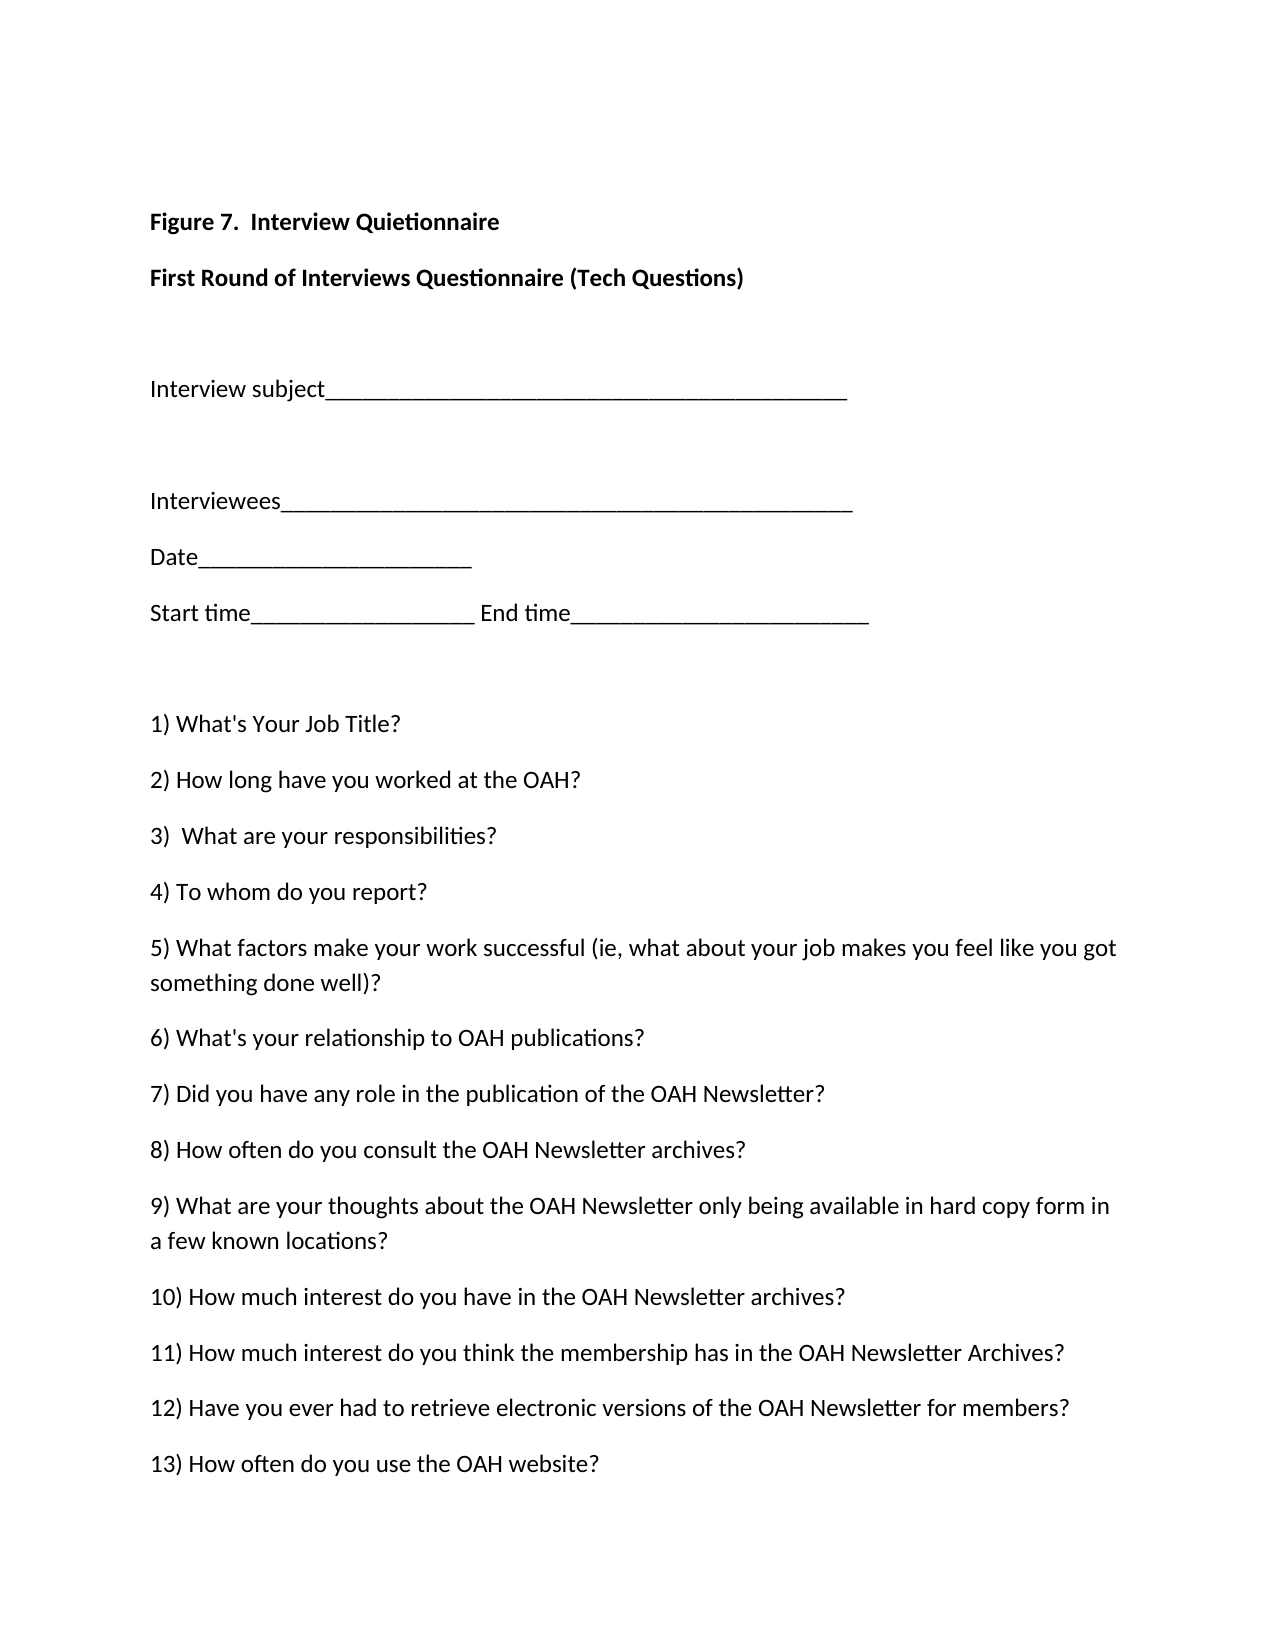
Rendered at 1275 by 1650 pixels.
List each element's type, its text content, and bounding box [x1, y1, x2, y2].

text Start time__________________ End time________________________ [150, 597, 1125, 627]
text 11) How much interest do you think the membership has in the OAH Newsletter Archives? [150, 1337, 1125, 1367]
text 13) How often do you use the OAH website? [150, 1448, 1125, 1479]
text Interview subject__________________________________________ [150, 373, 1125, 404]
text 7) Did you have any role in the publication of the OAH Newsletter? [150, 1078, 1125, 1109]
text 3) What are your responsibilities? [150, 820, 1125, 851]
text 2) How long have you worked at the OAH? [150, 764, 1125, 795]
text 12) Have you ever had to retrieve electronic versions of the OAH Newsletter for members? [150, 1392, 1125, 1423]
text 6) What's your relationship to OAH publications? [150, 1022, 1125, 1053]
text 1) What's Your Job Title? [150, 708, 1125, 739]
text 5) What factors make your work successful (ie, what about your job makes you feel like you got something done well)? [150, 932, 1125, 997]
text Figure 7. Interview Quietionnaire [150, 206, 1125, 236]
text First Round of Interviews Questionnaire (Tech Questions) [150, 262, 1125, 292]
text 8) How often do you consult the OAH Newsletter archives? [150, 1134, 1125, 1165]
text 4) To whom do you report? [150, 876, 1125, 906]
text 9) What are your thoughts about the OAH Newsletter only being available in hard copy form in a few known locations? [150, 1190, 1125, 1256]
text Date______________________ [150, 541, 1125, 571]
text 10) How much interest do you have in the OAH Newsletter archives? [150, 1281, 1125, 1311]
text Interviewees______________________________________________ [150, 485, 1125, 516]
